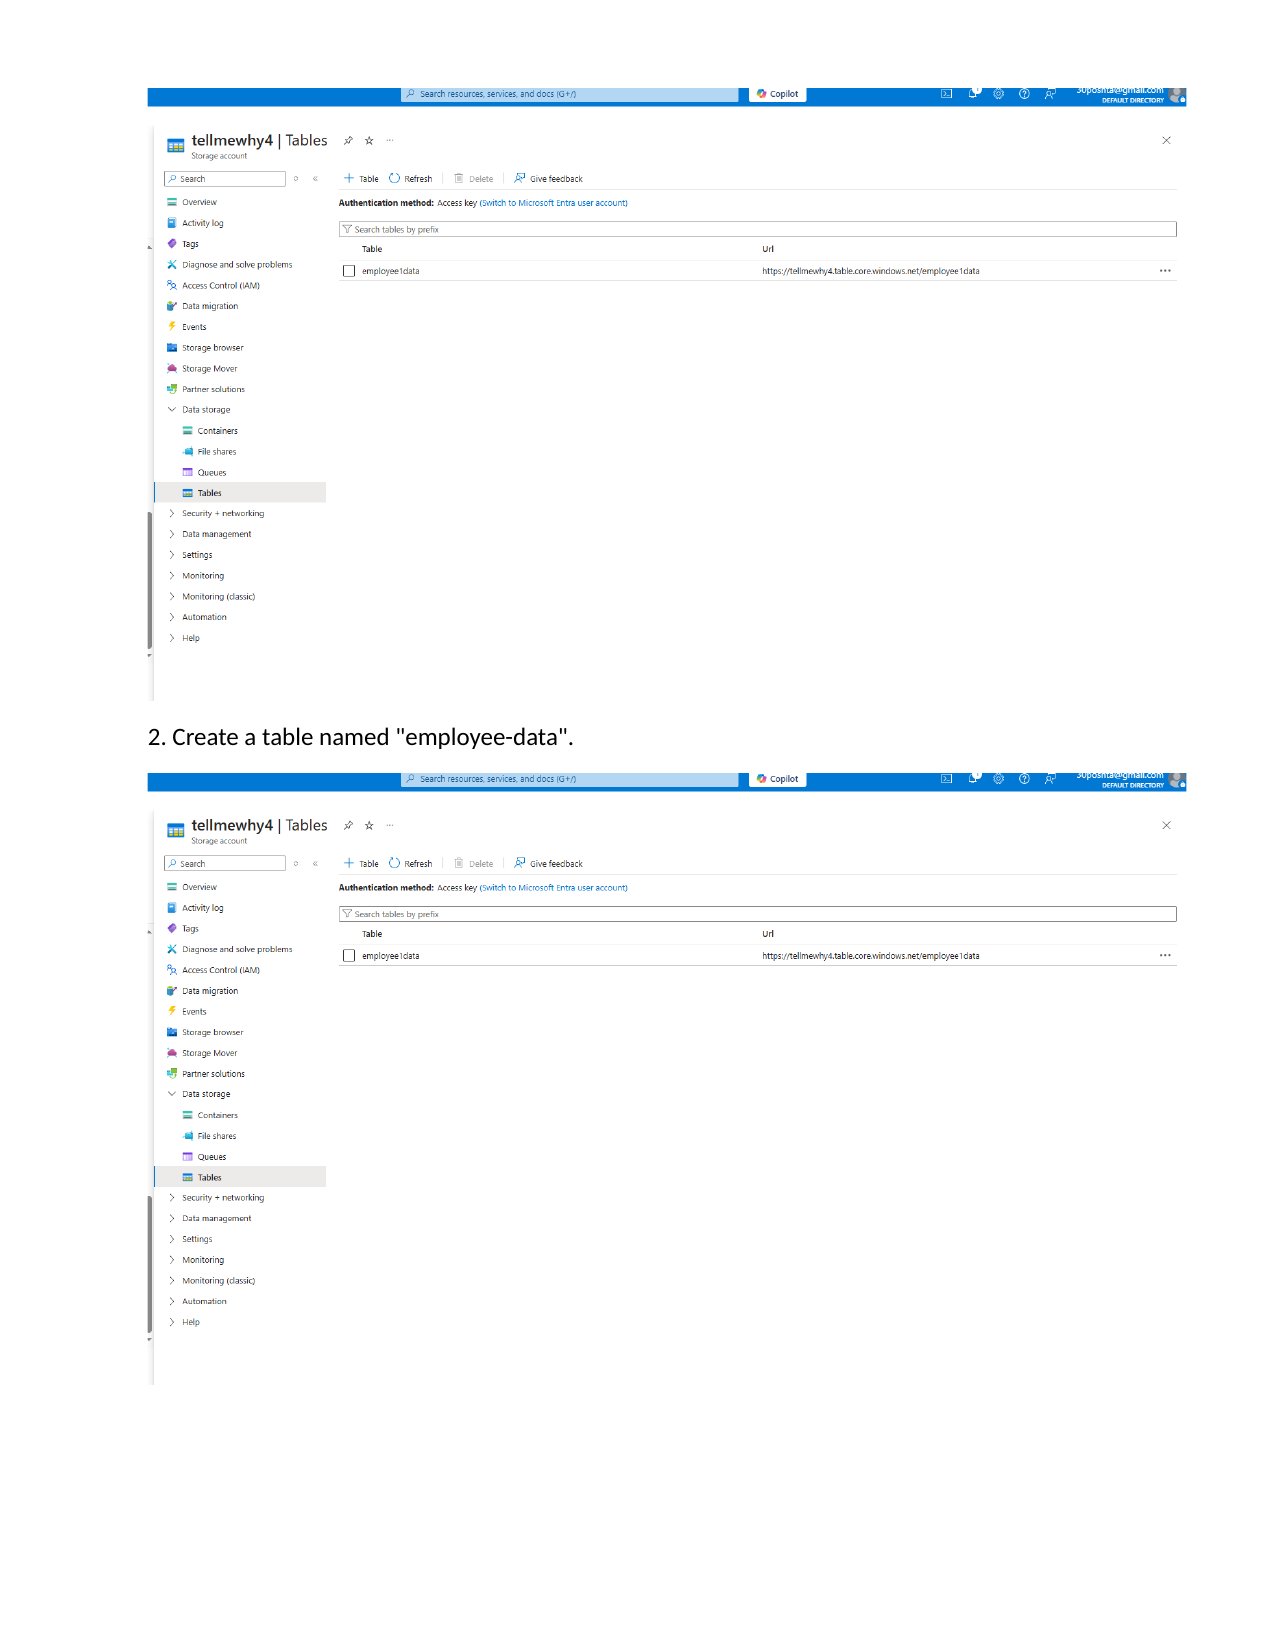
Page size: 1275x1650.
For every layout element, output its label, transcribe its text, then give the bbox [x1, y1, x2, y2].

picture [147, 88, 1187, 701]
text 2. Create a table named "employee-data". [148, 721, 1186, 752]
picture [147, 773, 1187, 1385]
